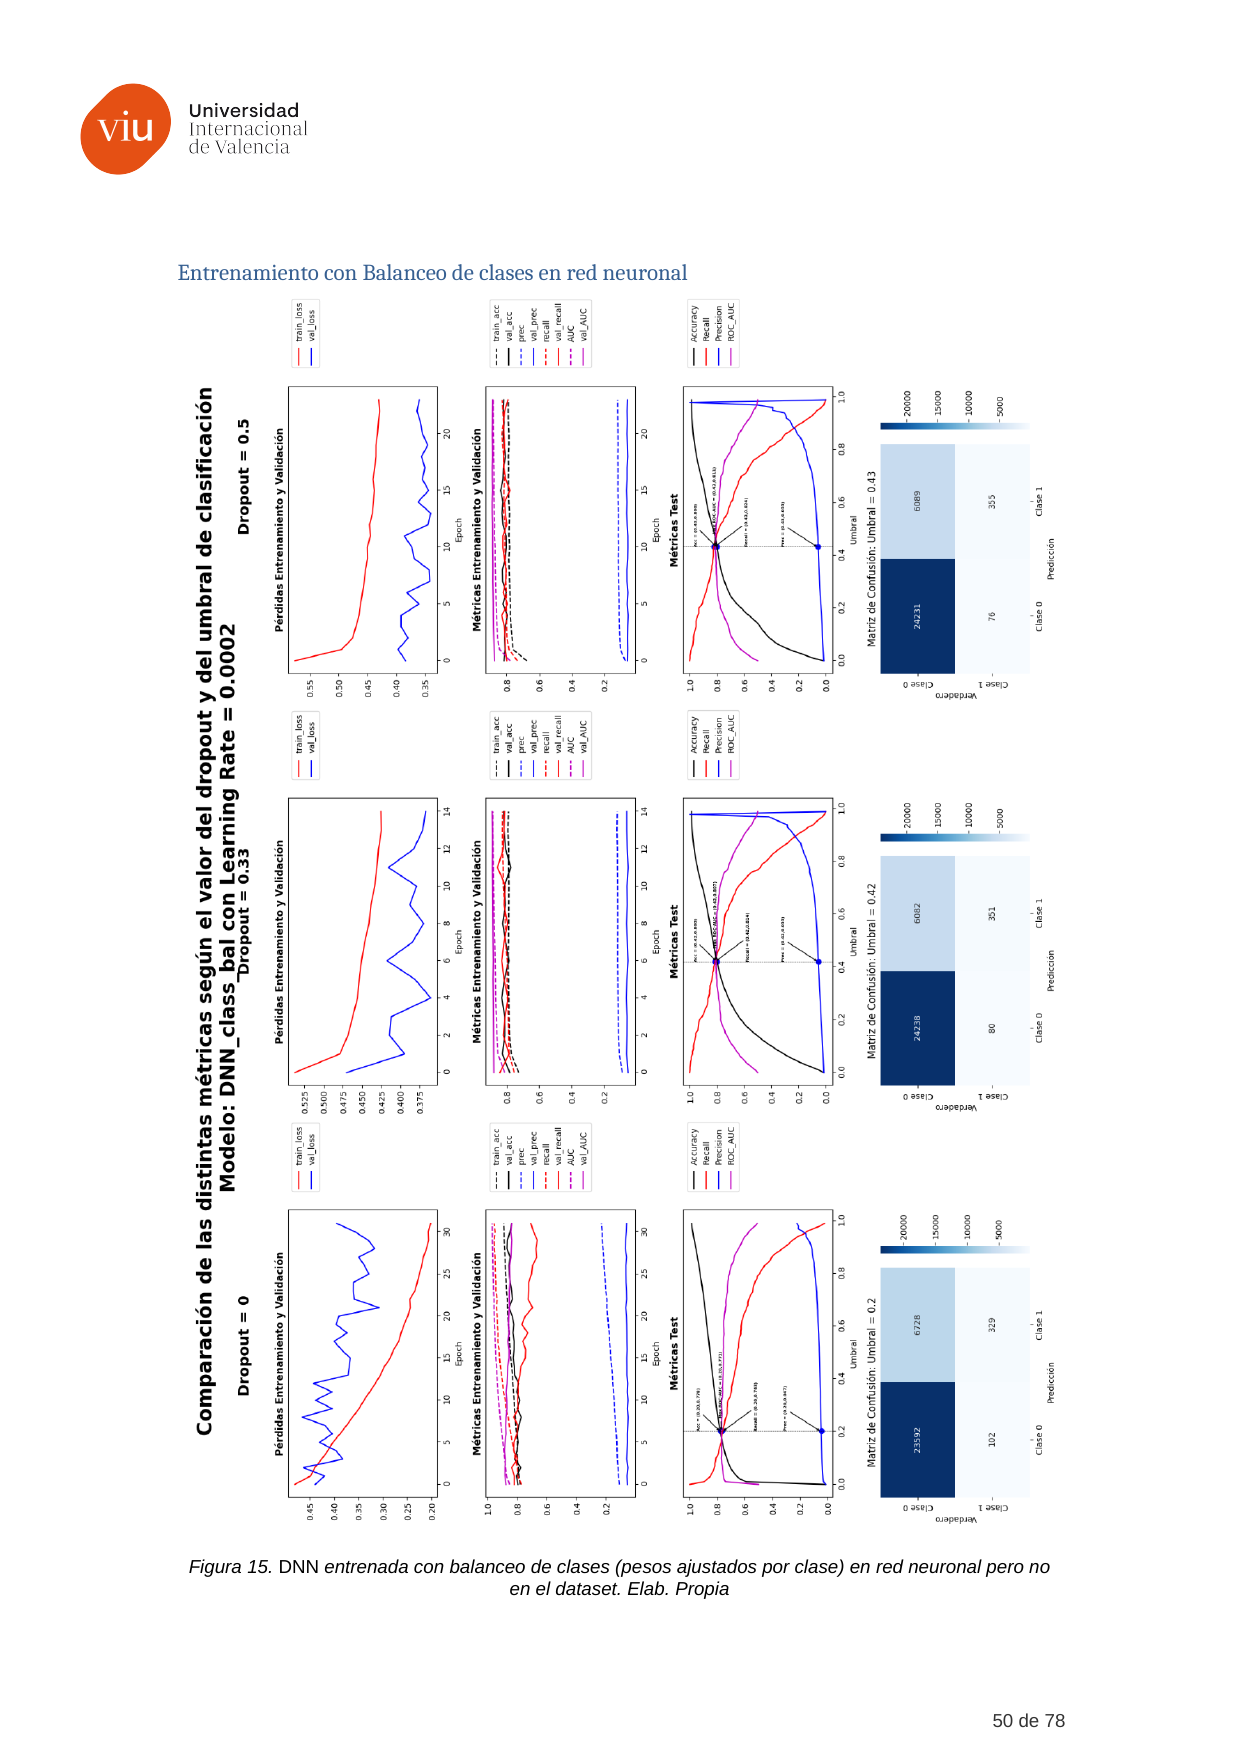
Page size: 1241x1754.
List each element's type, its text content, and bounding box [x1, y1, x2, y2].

text Figura 15. DNN entrenada con balanceo de clases (pesos ajustados por clase) en red neuronal pero no en el dataset. Elab. Propia [177, 1556, 1063, 1599]
picture [178, 292, 1064, 1531]
picture [59, 62, 329, 197]
subtitle Entrenamiento con Balanceo de clases en red neuronal [177, 259, 1063, 286]
